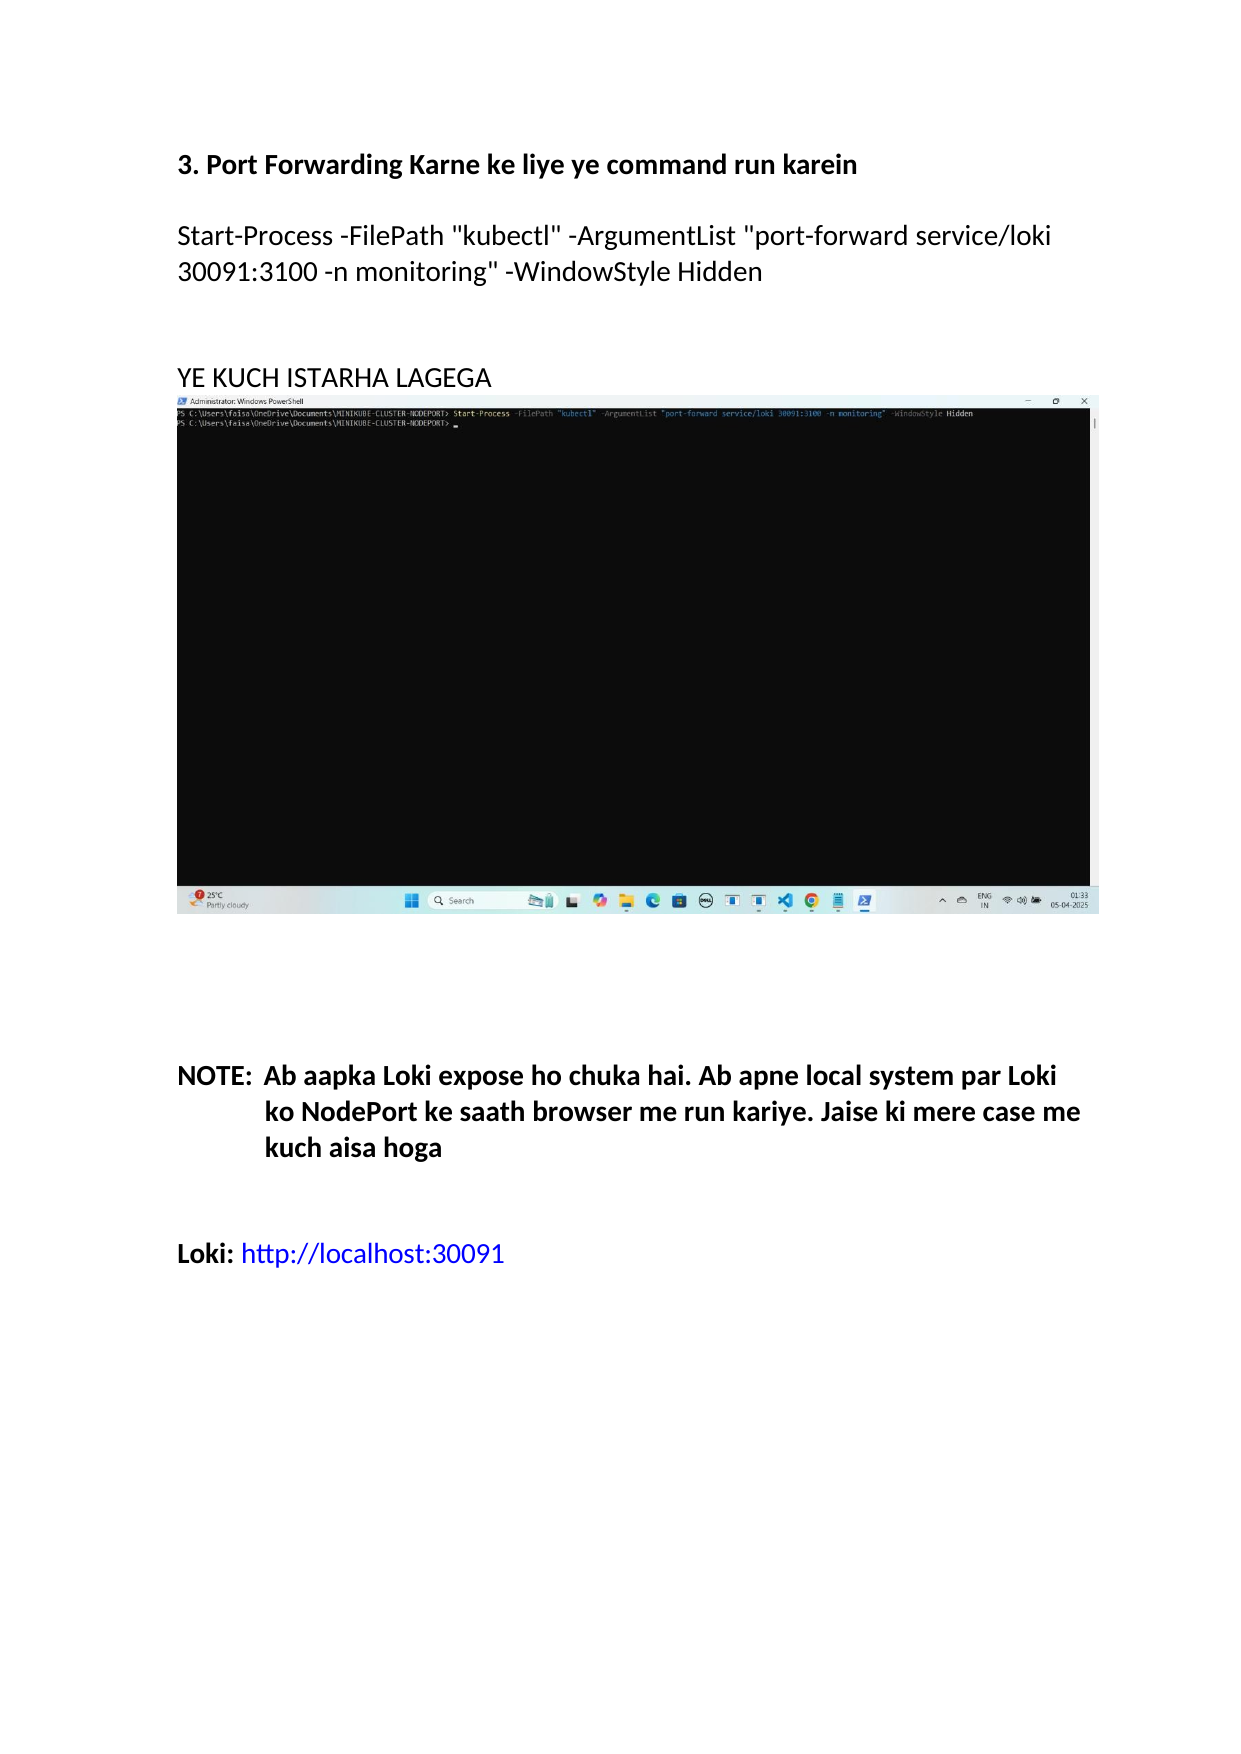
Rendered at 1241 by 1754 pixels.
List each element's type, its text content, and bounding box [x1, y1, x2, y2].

text YE KUCH ISTARHA LAGEGA [177, 359, 1152, 395]
text Start-Process -FilePath "kubectl" -ArgumentList "port-forward service/loki 30091:3100 -n monitoring" -WindowStyle Hidden [177, 217, 1152, 288]
picture [177, 395, 1099, 914]
subtitle NOTE: Ab aapka Loki expose ho chuka hai. Ab apne local system par Loki ko NodePort ke saath browser me run kariye. Jaise ki mere case me kuch aisa hoga [177, 1057, 1084, 1164]
text Loki: http://localhost:30091 [177, 1236, 1152, 1271]
subtitle Port Forwarding Karne ke liye ye command run karein [177, 146, 1152, 181]
